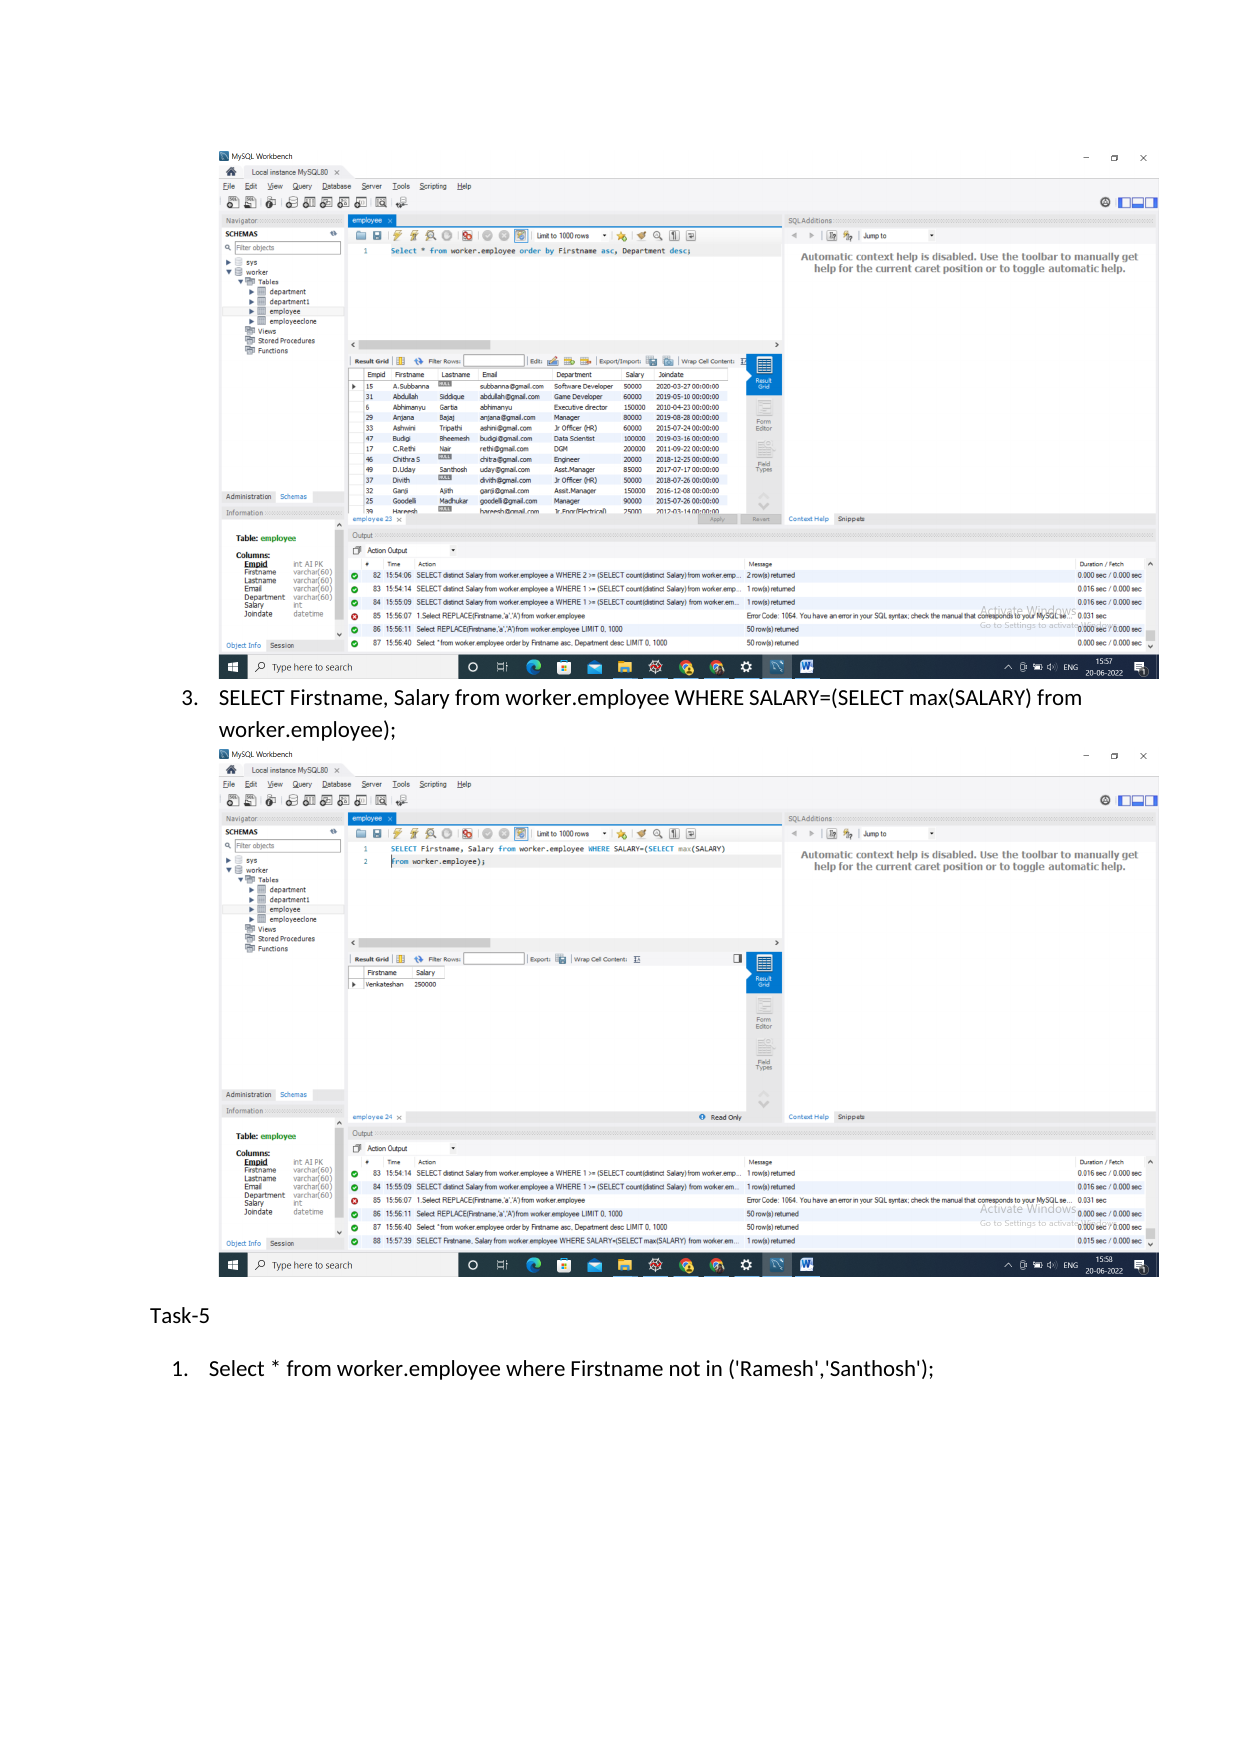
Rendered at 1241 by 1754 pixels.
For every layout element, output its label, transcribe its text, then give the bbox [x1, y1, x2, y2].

picture [218, 150, 1159, 679]
text Task-5 [150, 1301, 1090, 1329]
list Select * from worker.employee where Firstname not in ('Ramesh','Santhosh'); [171, 1354, 1090, 1382]
list SELECT Firstname, Salary from worker.employee WHERE SALARY=(SELECT max(SALARY) from worker.employee); [181, 683, 1090, 743]
picture [218, 747, 1159, 1277]
